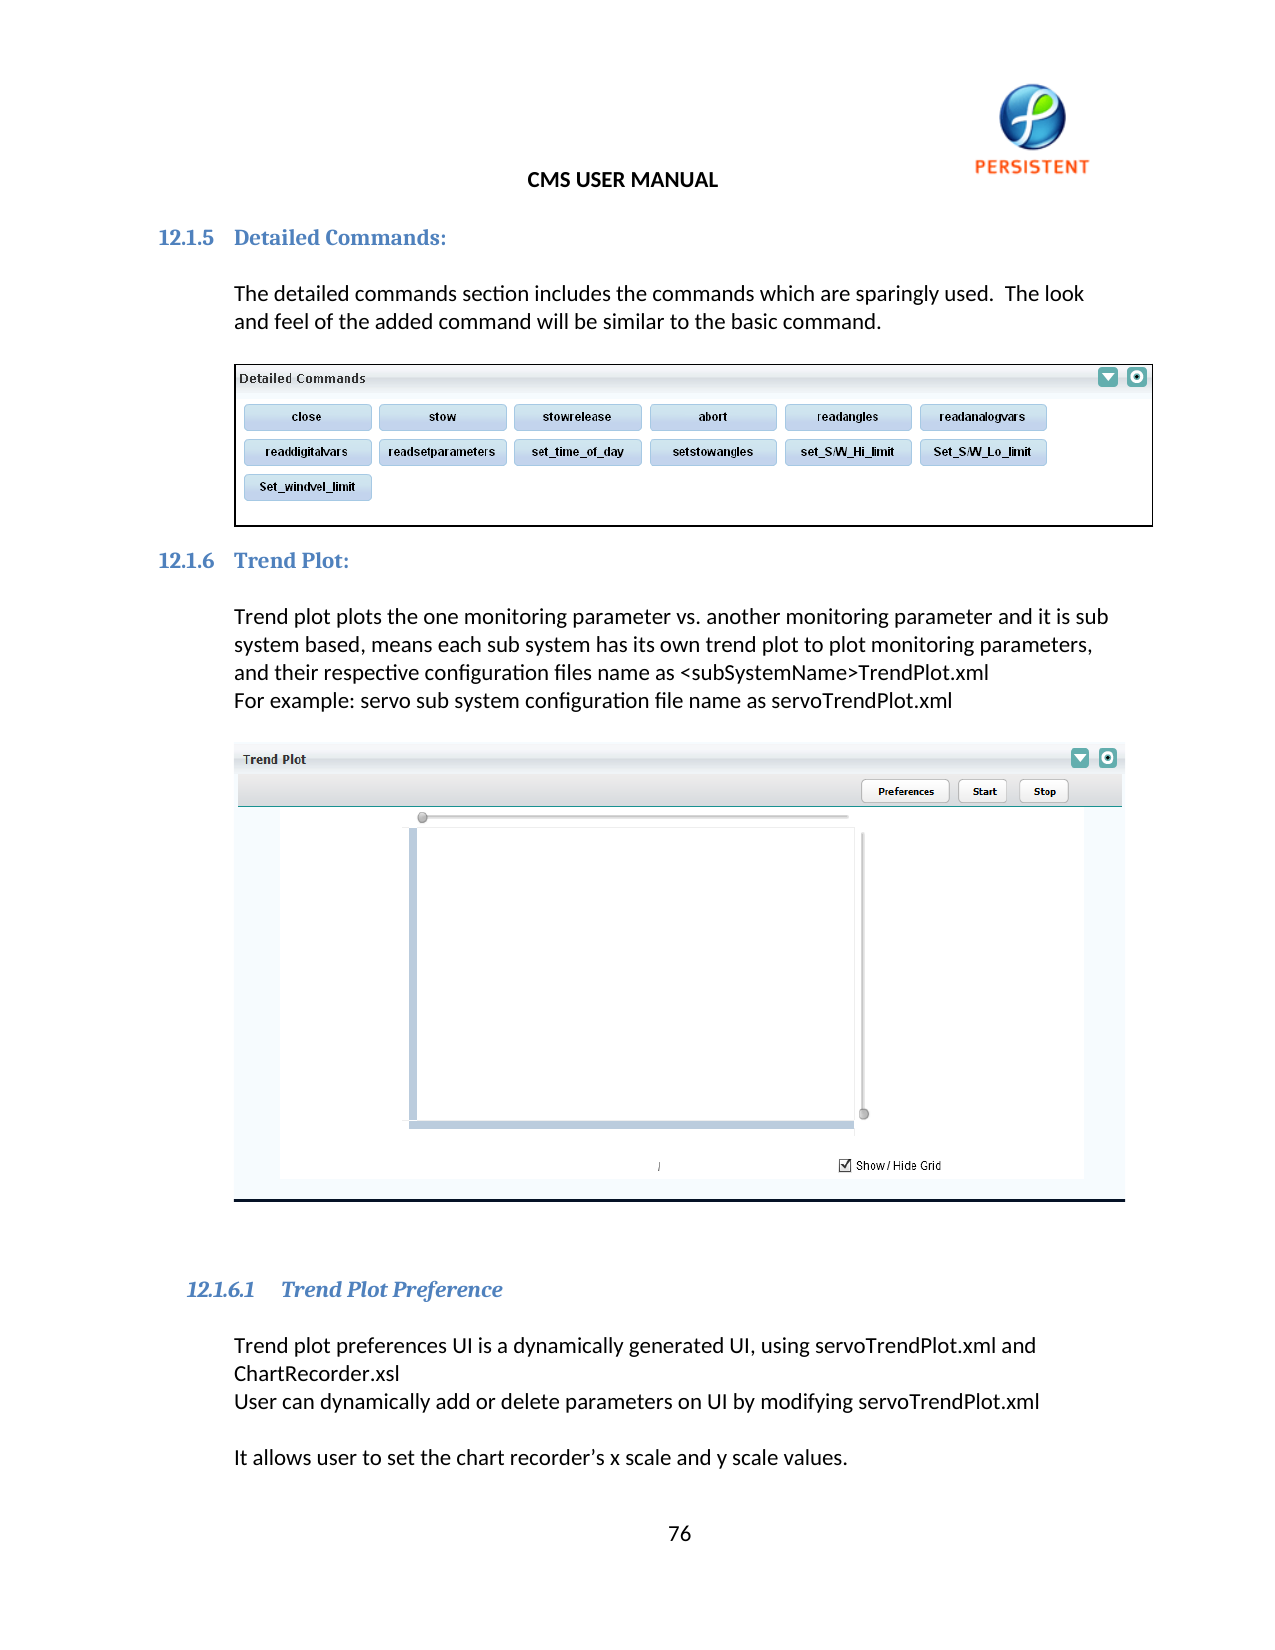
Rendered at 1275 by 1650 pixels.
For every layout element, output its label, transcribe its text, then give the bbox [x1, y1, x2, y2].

subtitle Detailed Commands: [159, 225, 1125, 251]
subtitle Trend Plot Preference [187, 1277, 1125, 1303]
text For example: servo sub system configuration file name as servoTrendPlot.xml [234, 686, 1125, 714]
subtitle Trend Plot: [159, 548, 1125, 574]
text User can dynamically add or delete parameters on UI by modifying servoTrendPlot.xml [234, 1387, 1125, 1416]
text The detailed commands section includes the commands which are sparingly used. The look and feel of the added command will be similar to the basic command. [234, 279, 1125, 335]
text It allows user to set the chart recorder’s x scale and y scale values. [234, 1443, 1125, 1472]
text Trend plot plots the one monitoring parameter vs. another monitoring parameter and it is sub system based, means each sub system has its own trend plot to plot monitoring parameters, and their respective configuration files name as <subSystemName>TrendPlot.xml [234, 602, 1125, 686]
picture [236, 365, 1152, 525]
picture [233, 742, 1126, 1202]
text Trend plot preferences UI is a dynamically generated UI, using servoTrendPlot.xml and ChartRecorder.xsl [234, 1331, 1125, 1387]
picture [964, 75, 1100, 188]
